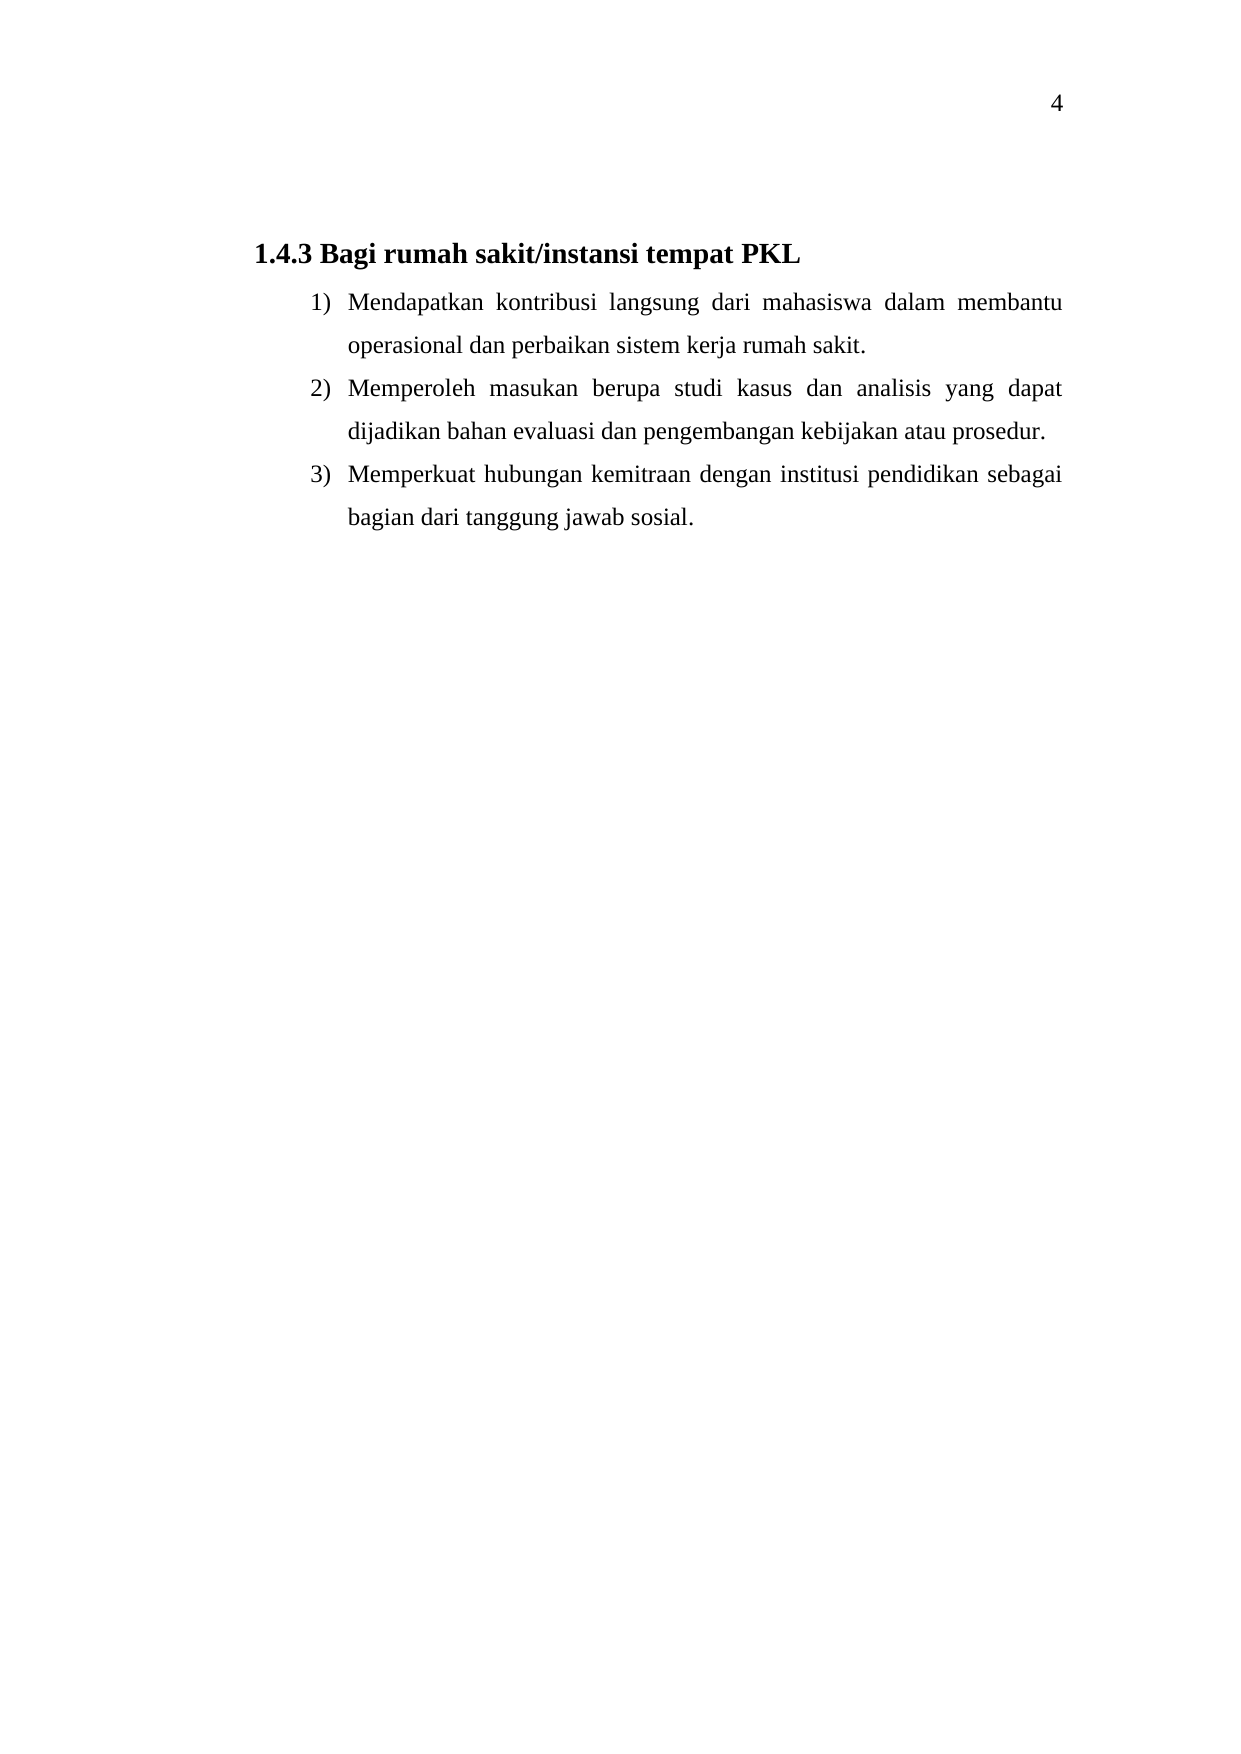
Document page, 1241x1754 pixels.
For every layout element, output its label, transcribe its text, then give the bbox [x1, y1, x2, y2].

list Memperkuat hubungan kemitraan dengan institusi pendidikan sebagai bagian dari tanggung jawab sosial. [310, 459, 1063, 531]
list Bagi rumah sakit/instansi tempat PKL [254, 236, 1063, 270]
list Mendapatkan kontribusi langsung dari mahasiswa dalam membantu operasional dan perbaikan sistem kerja rumah sakit. [310, 287, 1063, 358]
list Memperoleh masukan berupa studi kasus dan analisis yang dapat dijadikan bahan evaluasi dan pengembangan kebijakan atau prosedur. [310, 373, 1063, 445]
